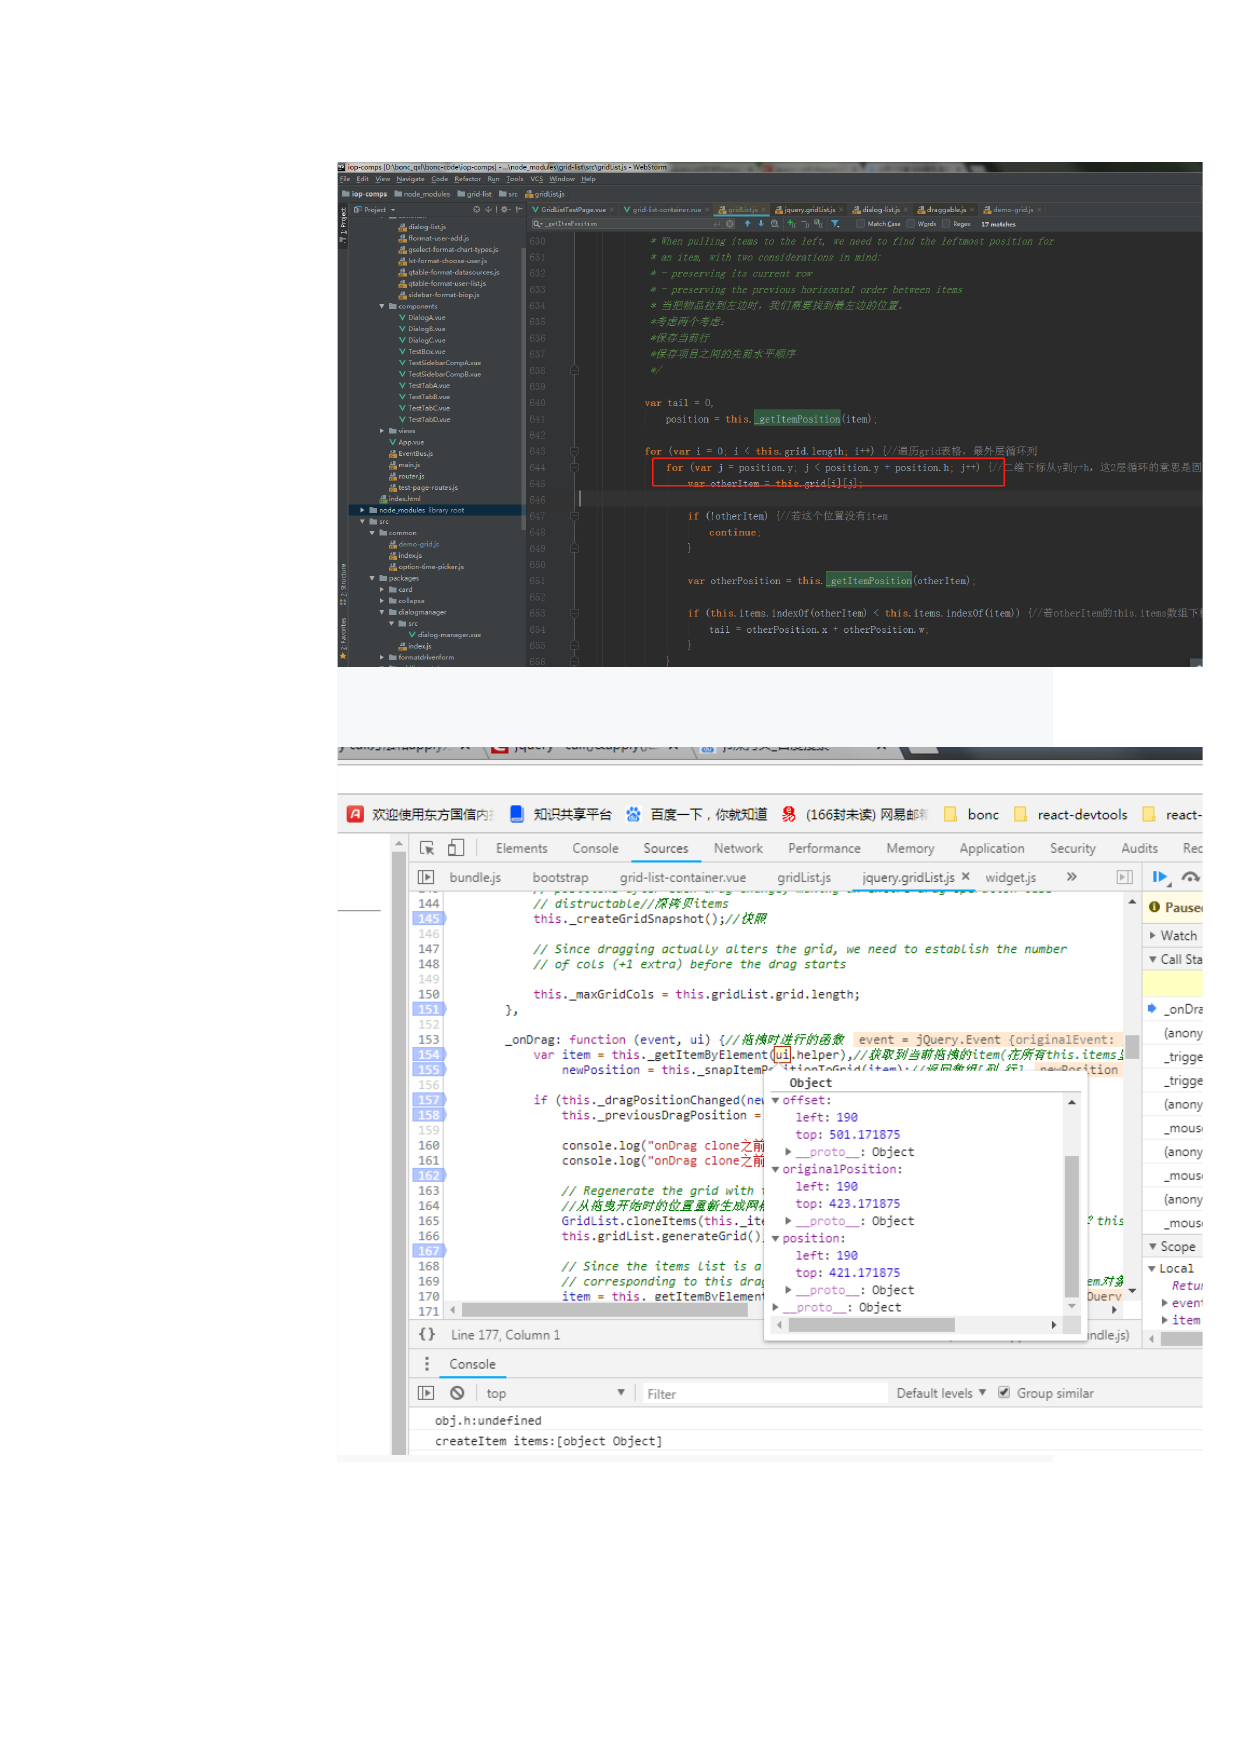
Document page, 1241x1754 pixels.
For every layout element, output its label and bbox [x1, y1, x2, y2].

picture [337, 162, 1203, 667]
picture [337, 747, 1203, 1455]
